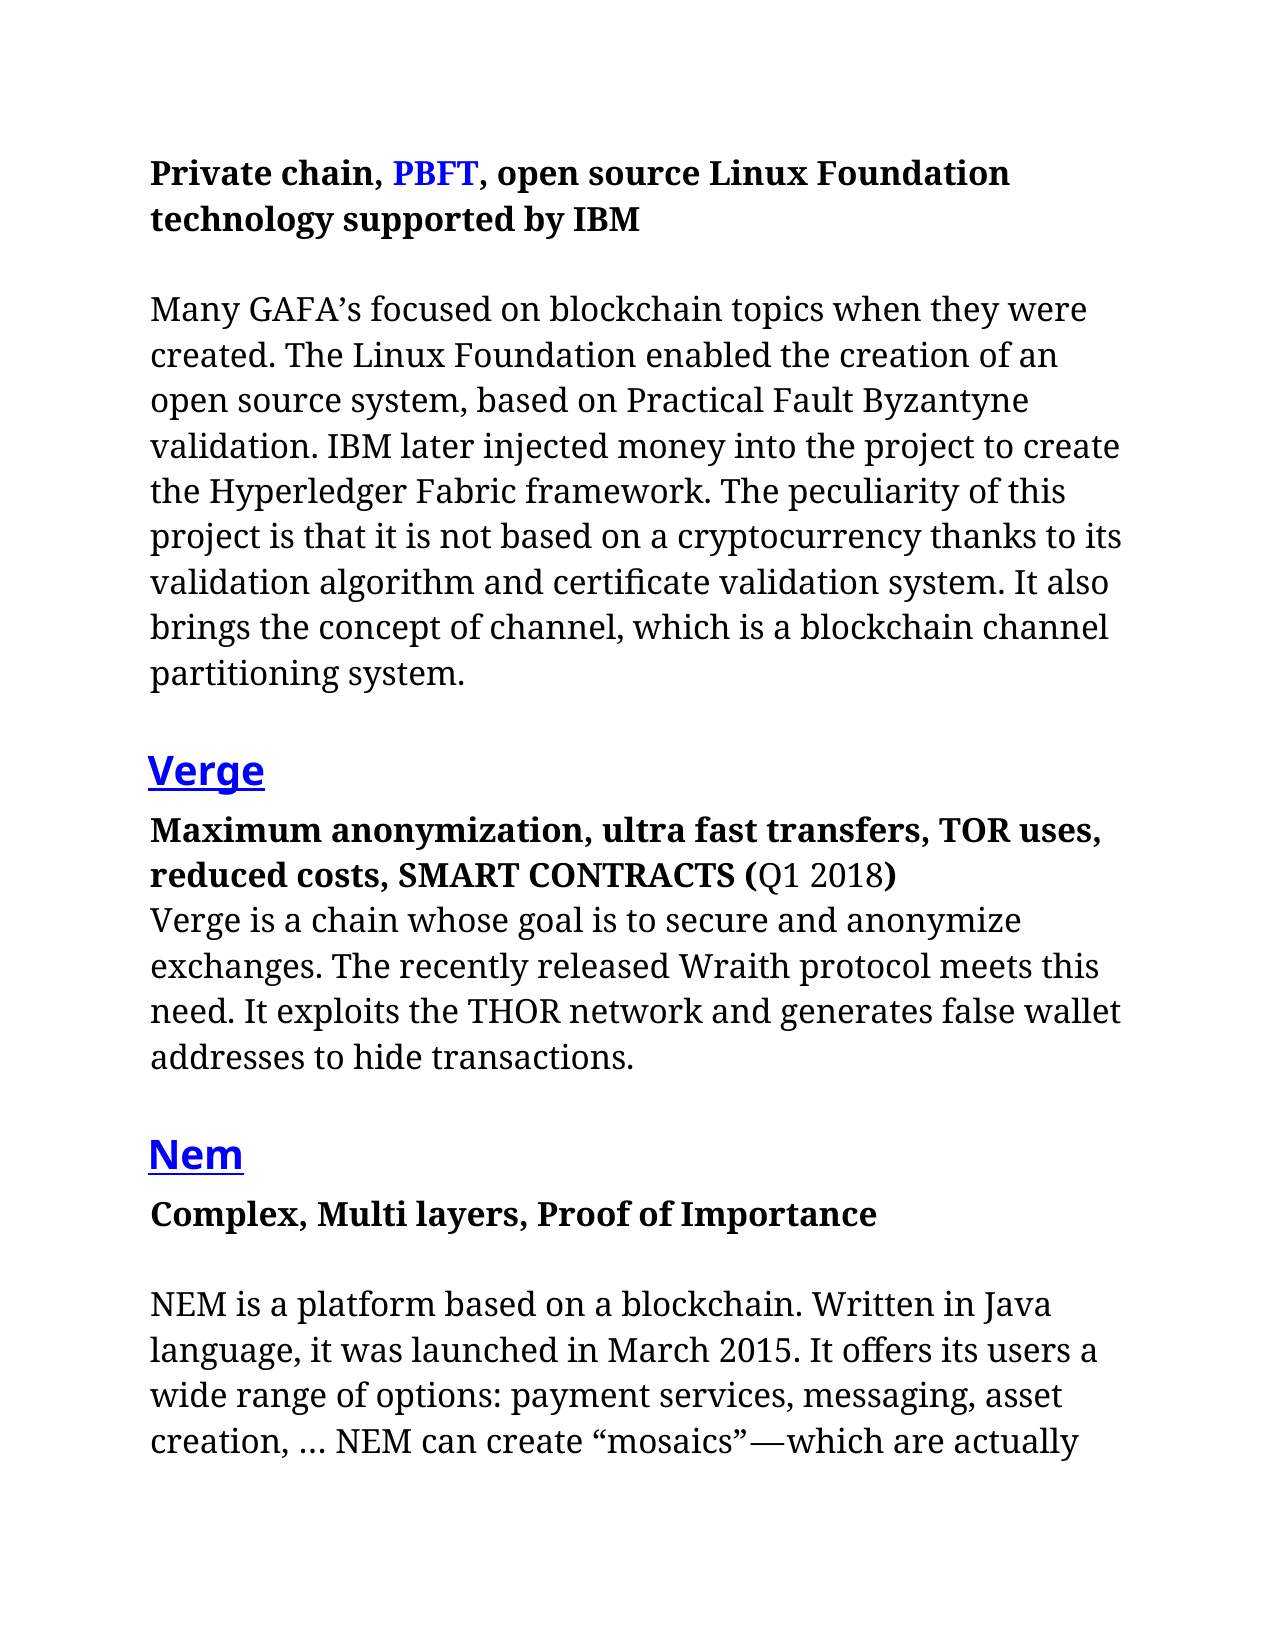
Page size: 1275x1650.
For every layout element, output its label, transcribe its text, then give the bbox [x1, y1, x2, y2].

subtitle Verge [147, 742, 1125, 797]
subtitle Nem [147, 1126, 1125, 1181]
text Private chain, PBFT, open source Linux Foundation technology supported by IBM [150, 150, 1125, 241]
text Many GAFA’s focused on blockchain topics when they were created. The Linux Foundation enabled the creation of an open source system, based on Practical Fault Byzantyne validation. IBM later injected money into the project to create the Hyperledger Fabric framework. The peculiarity of this project is that it is not based on a cryptocurrency thanks to its validation algorithm and certificate validation system. It also brings the concept of channel, which is a blockchain channel partitioning system. [150, 286, 1125, 695]
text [150, 1281, 1125, 1463]
text Maximum anonymization, ultra fast transfers, TOR uses, reduced costs, SMART CONTRACTS (Q1 2018) Verge is a chain whose goal is to secure and anonymize exchanges. The recently released Wraith protocol meets this need. It exploits the THOR network and generates false wallet addresses to hide transactions. [150, 806, 1125, 1079]
text Complex, Multi layers, Proof of Importance [150, 1191, 1125, 1236]
